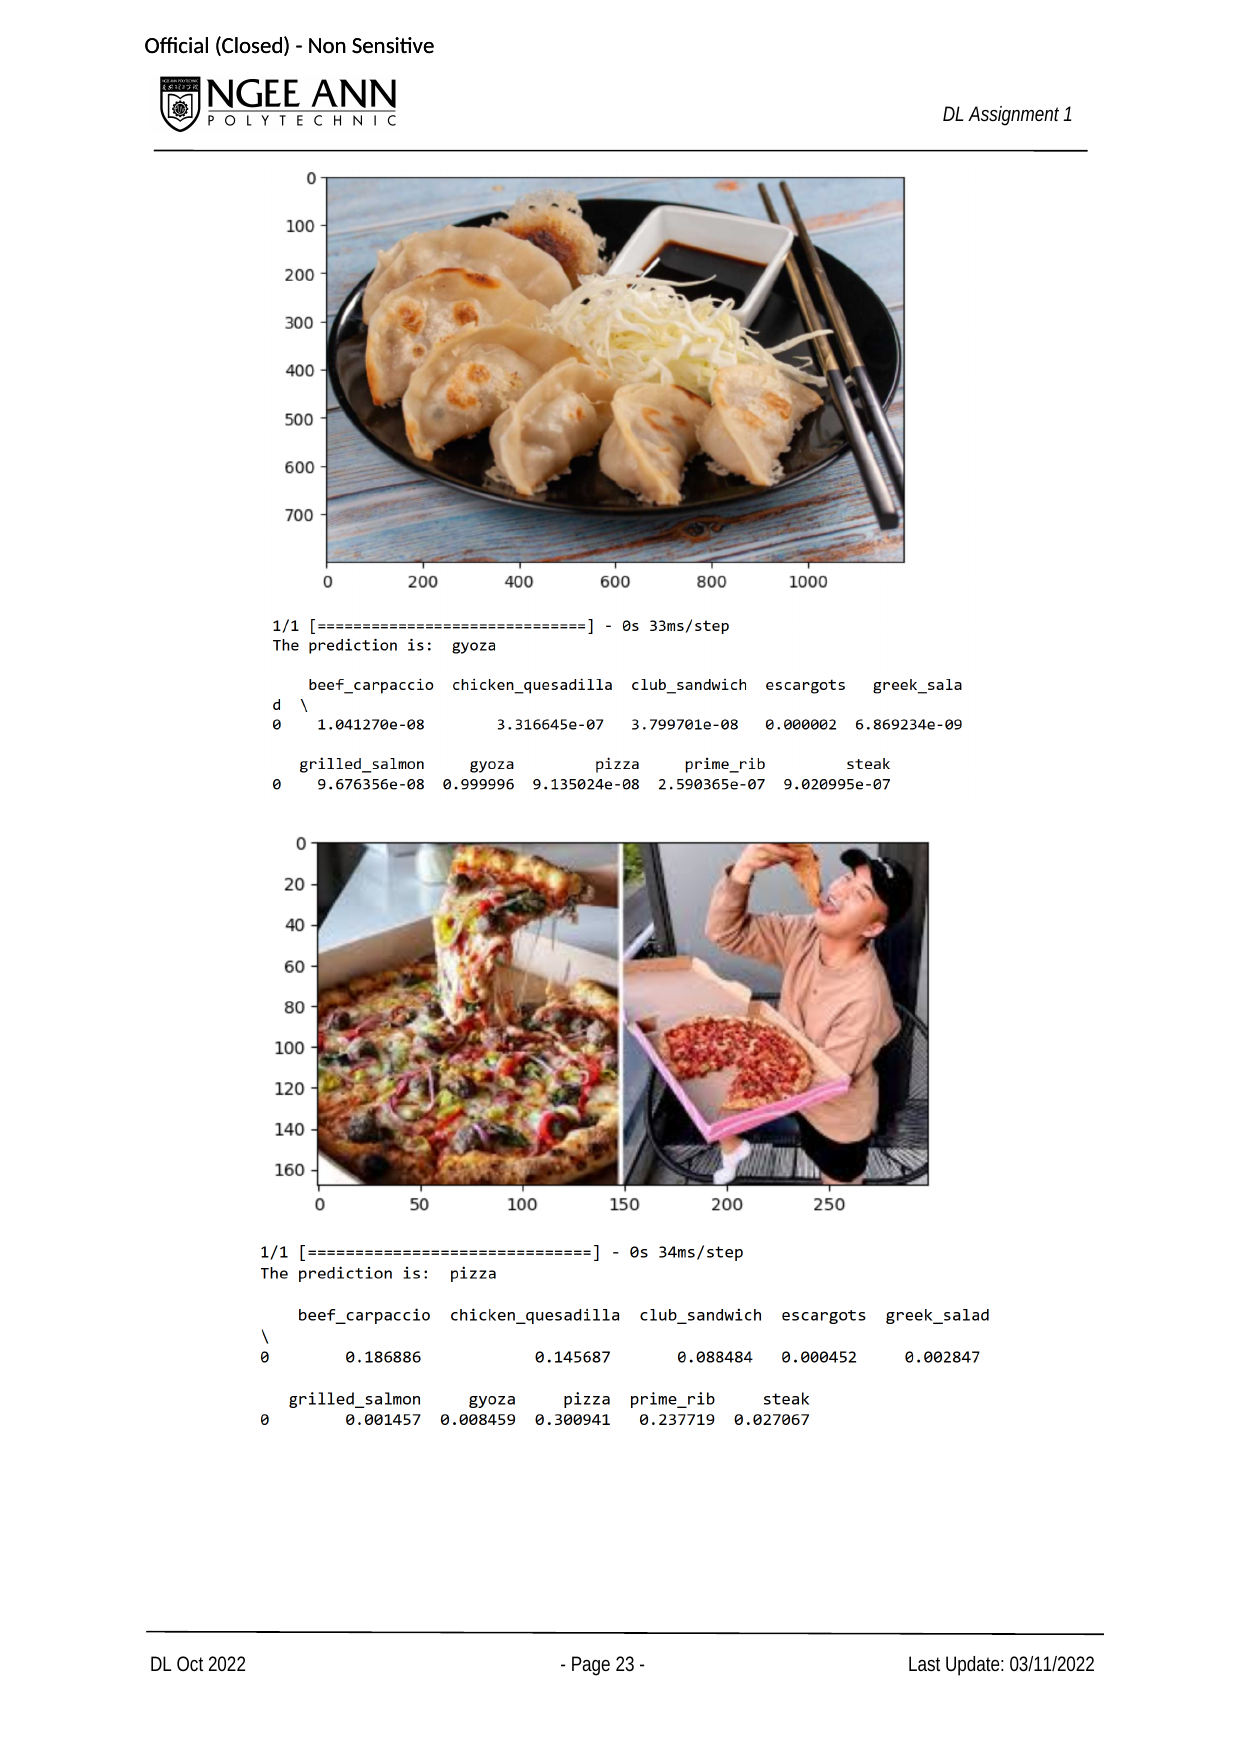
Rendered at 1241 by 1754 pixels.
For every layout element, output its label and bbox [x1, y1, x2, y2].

picture [150, 75, 402, 134]
picture [258, 164, 982, 803]
picture [230, 831, 1010, 1449]
